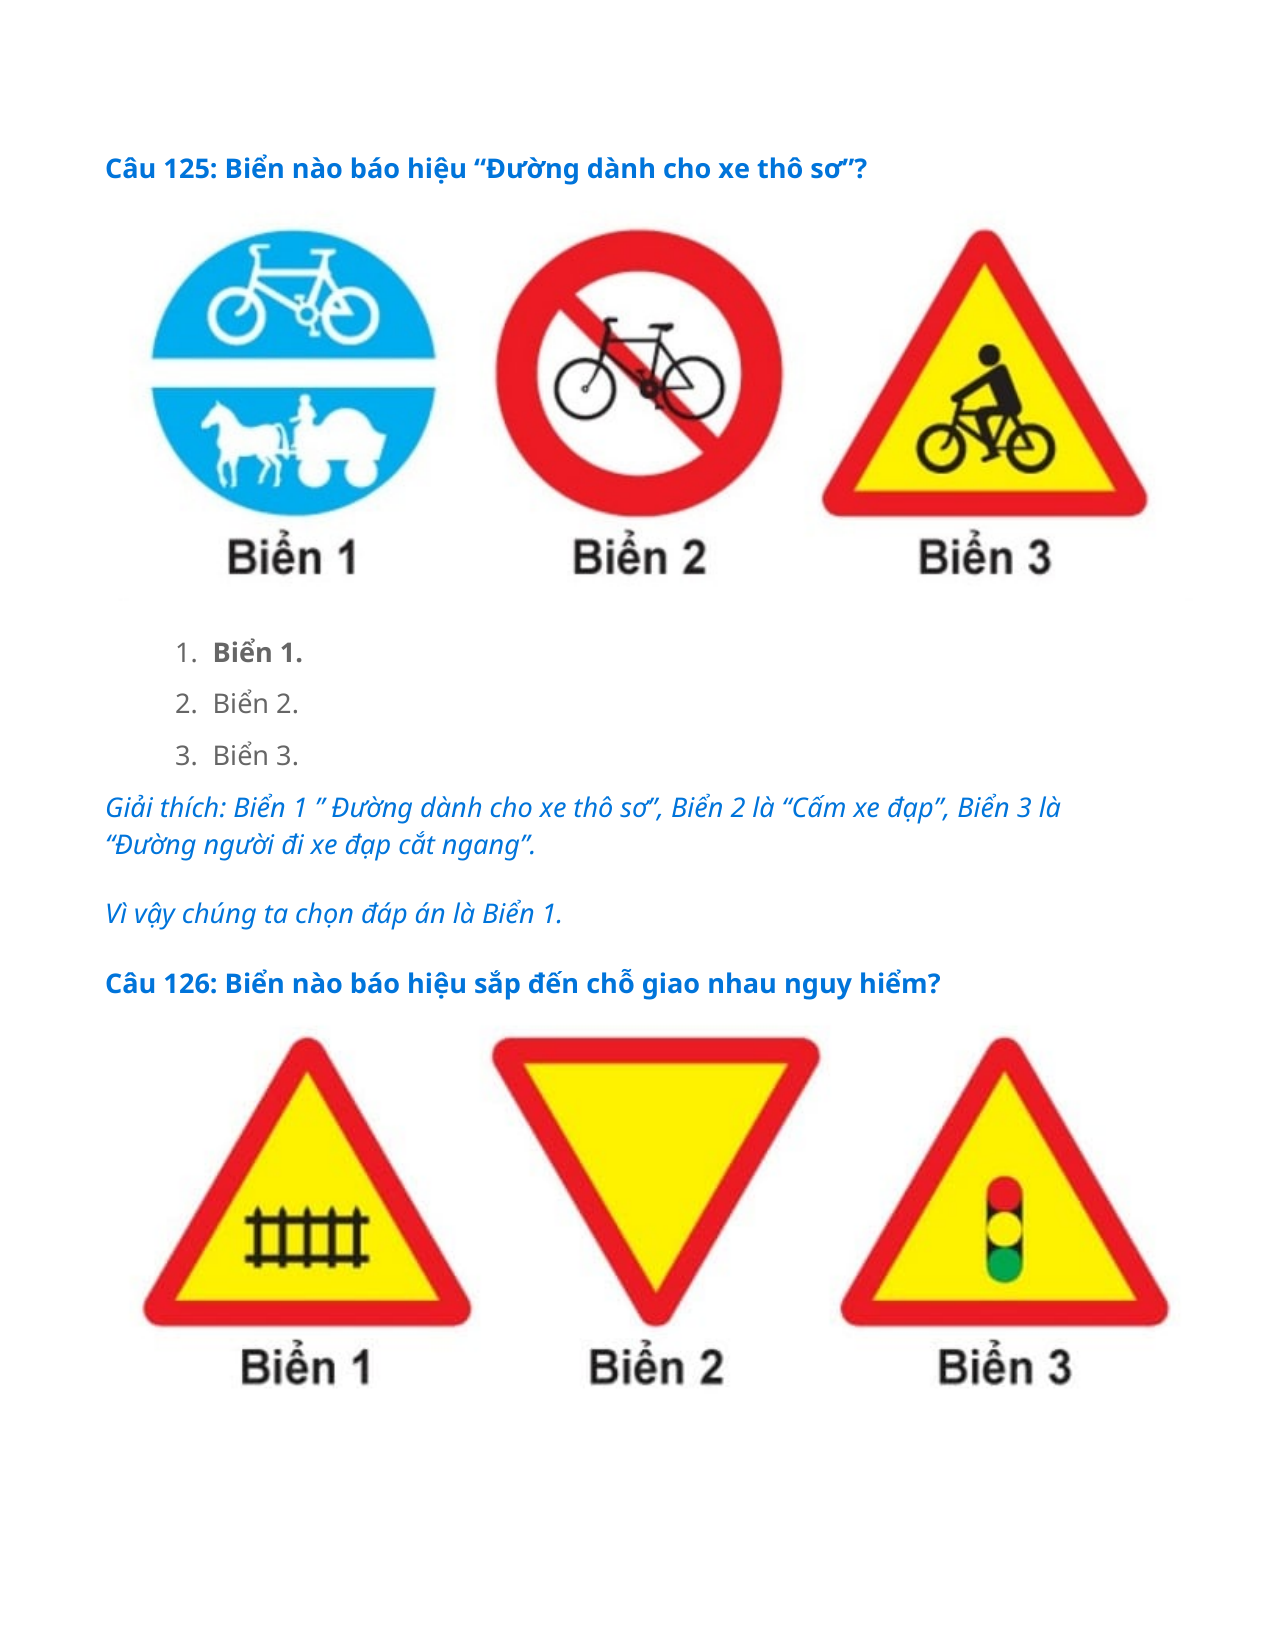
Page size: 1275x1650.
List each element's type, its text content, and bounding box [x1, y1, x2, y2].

text Vì vậy chúng ta chọn đáp án là Biển 1. [105, 895, 1125, 932]
picture [105, 1001, 1199, 1459]
text Câu 125: Biển nào báo hiệu “Đường dành cho xe thô sơ”? [105, 150, 1125, 186]
list Biển 1. [175, 633, 1125, 670]
text Giải thích: Biển 1 ” Đường dành cho xe thô sơ”, Biển 2 là “Cấm xe đạp”, Biển 3 là “Đường người đi xe đạp cắt ngang”. [105, 789, 1125, 862]
picture [105, 186, 1199, 601]
list Biển 3. [175, 737, 1125, 774]
text Câu 126: Biển nào báo hiệu sắp đến chỗ giao nhau nguy hiểm? [105, 964, 1125, 1001]
list Biển 2. [175, 685, 1125, 722]
